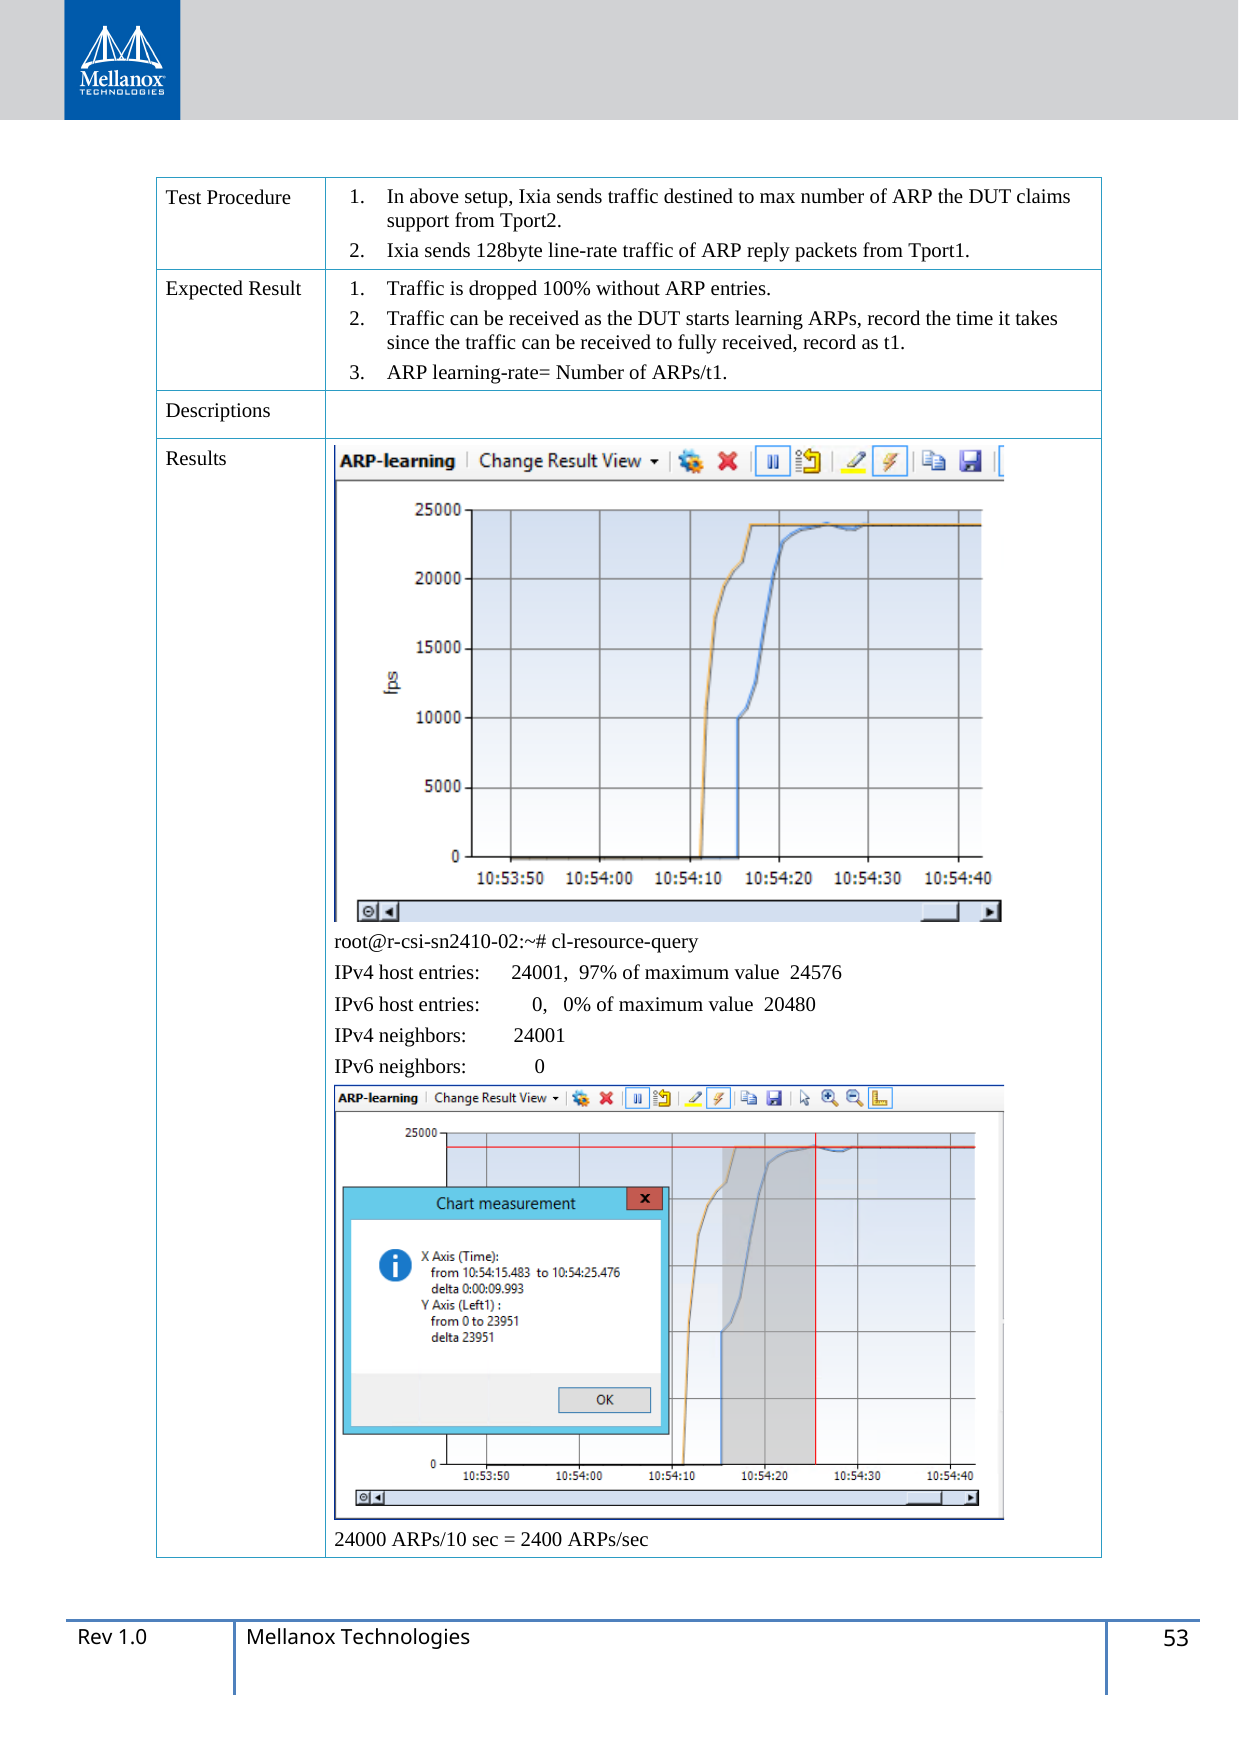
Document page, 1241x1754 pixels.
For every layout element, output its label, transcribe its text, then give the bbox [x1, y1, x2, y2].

table_cell Test Procedure [157, 178, 325, 269]
table_cell root@r-csi-sn2410-02:~# cl-resource-query IPv4 host entries: 24001, 97% of maximum value 24576 IPv6 host entries: 0, 0% of maximum value 20480 IPv4 neighbors: 24001 IPv6 neighbors: 0 24000 ARPs/10 sec = 2400 ARPs/sec [326, 439, 1101, 1557]
table_cell In above setup, Ixia sends traffic destined to max number of ARP the DUT claims support from Tport2. Ixia sends 128byte line-rate traffic of ARP reply packets from Tport1. [326, 178, 1101, 269]
picture [0, 0, 1239, 120]
table_cell Traffic is dropped 100% without ARP entries. Traffic can be received as the DUT starts learning ARPs, record the time it takes since the traffic can be received to fully received, record as t1. ARP learning-rate= Number of ARPs/t1. [326, 270, 1101, 390]
table_cell Descriptions [157, 391, 325, 438]
table_cell Results [157, 439, 325, 1557]
table_cell Expected Result [157, 270, 325, 390]
table_cell [326, 391, 1101, 438]
picture [334, 445, 1005, 922]
picture [334, 1084, 1005, 1520]
